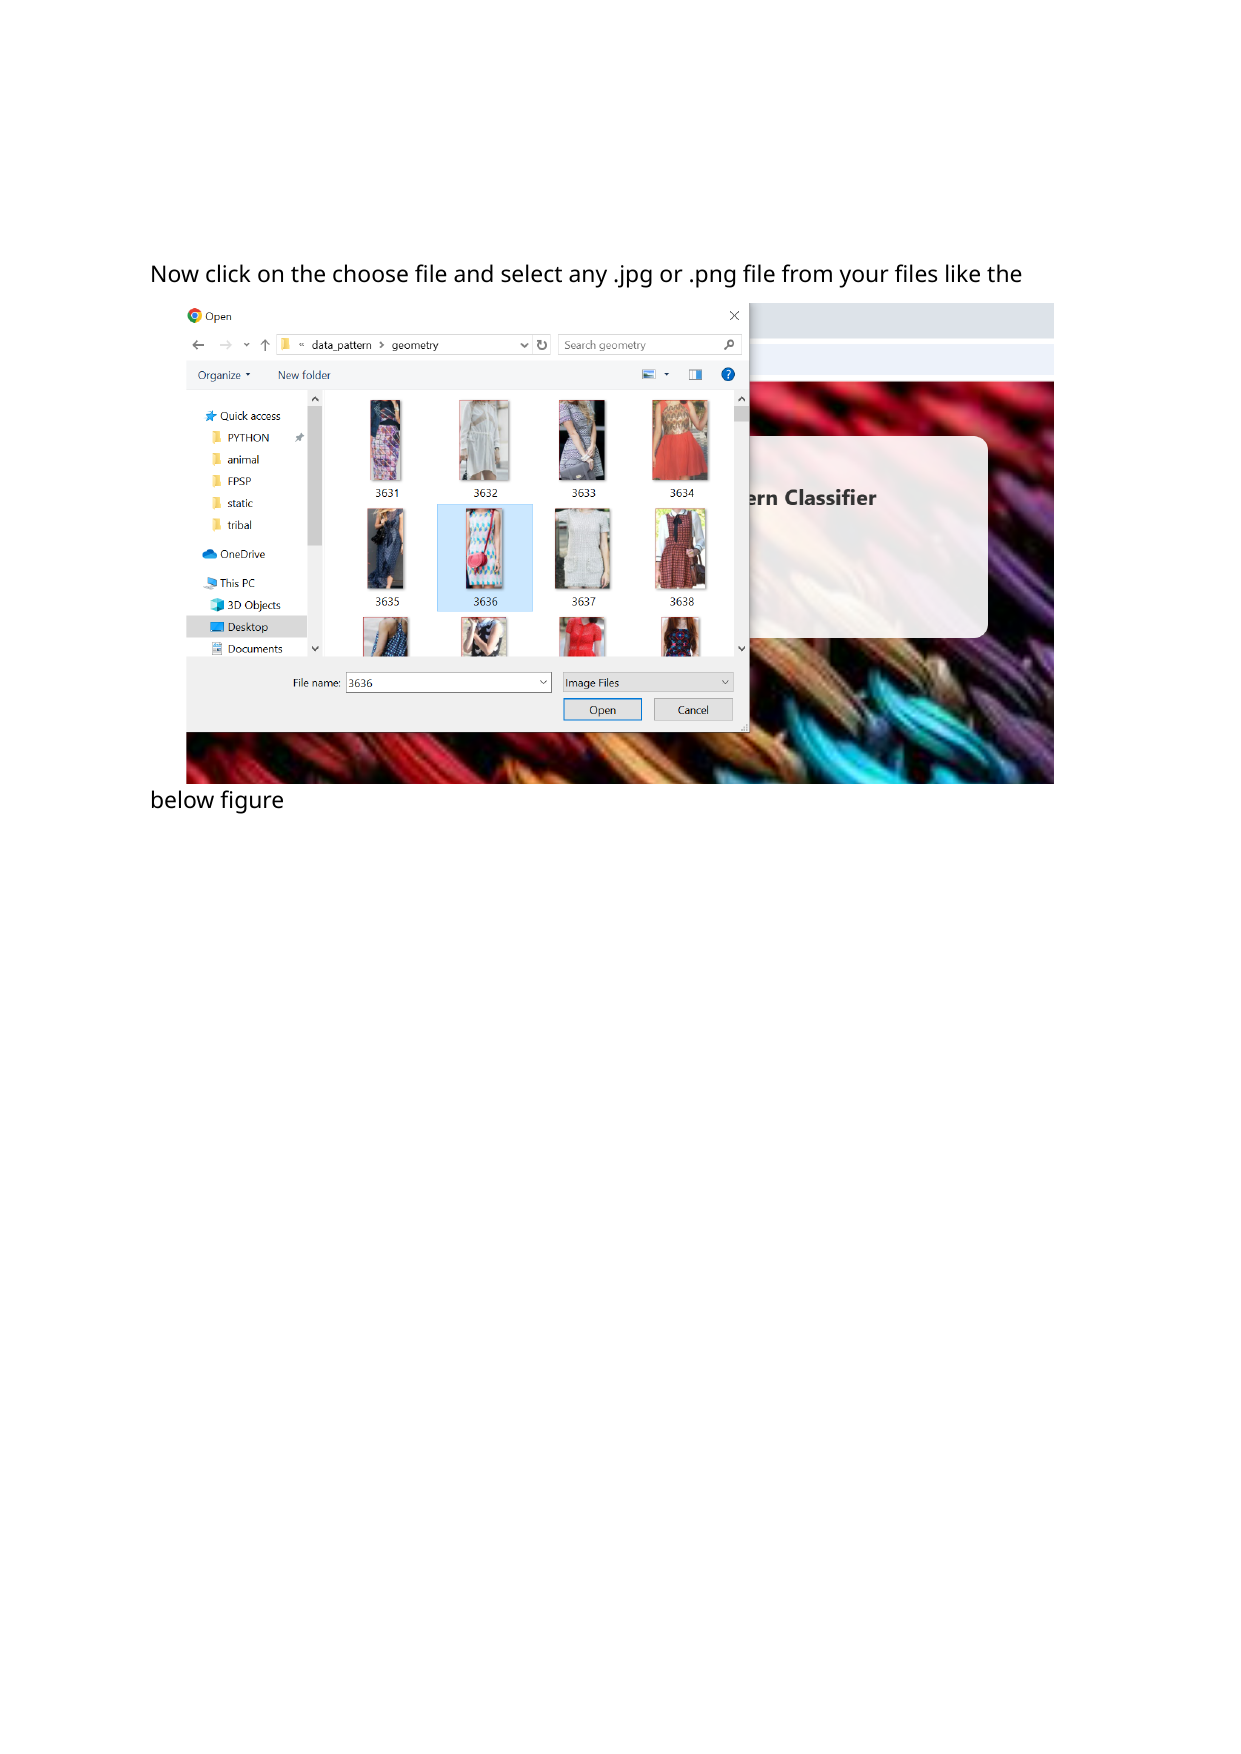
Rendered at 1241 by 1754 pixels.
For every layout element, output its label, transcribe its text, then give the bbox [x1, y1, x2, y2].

picture [186, 303, 1054, 784]
